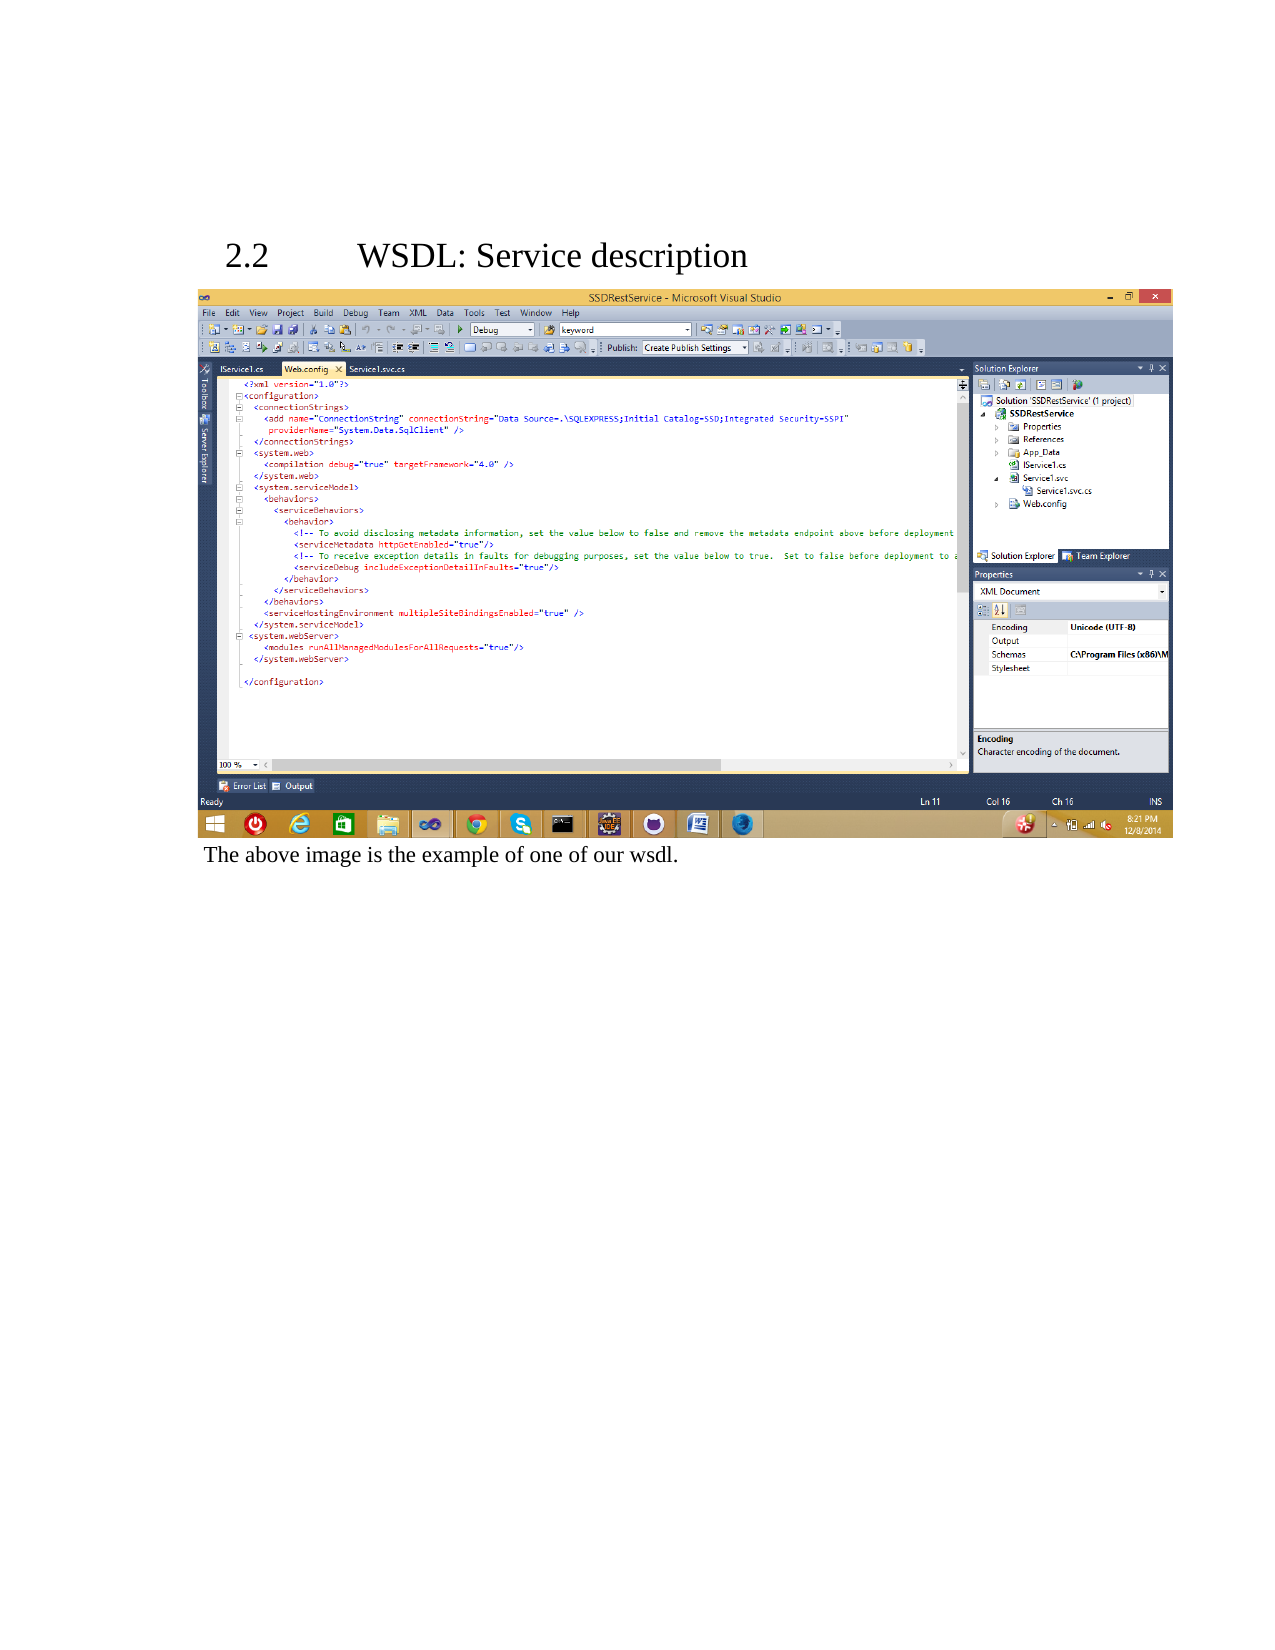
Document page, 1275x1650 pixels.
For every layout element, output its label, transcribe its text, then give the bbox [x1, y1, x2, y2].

subtitle 2.2 WSDL: Service description [150, 234, 1125, 275]
picture [197, 289, 1173, 838]
text The above image is the example of one of our wsdl. [198, 841, 1125, 868]
